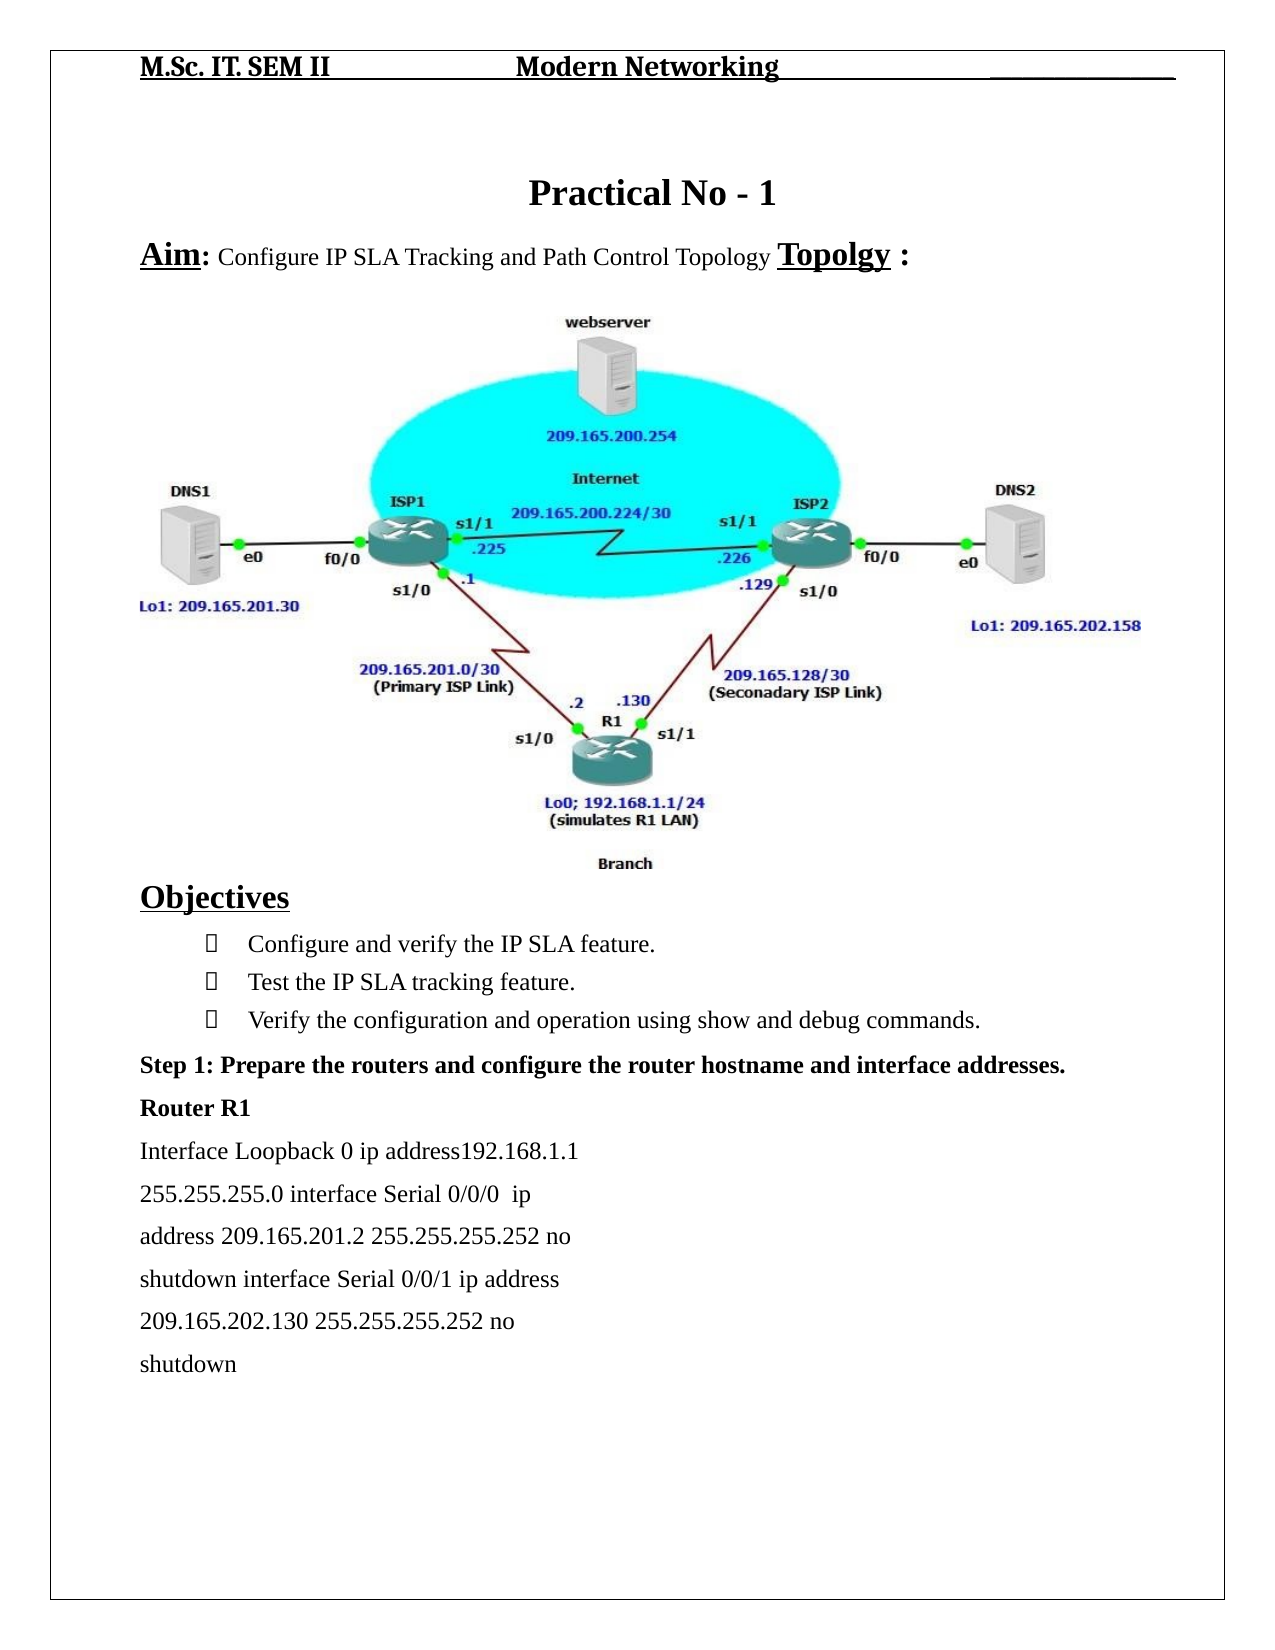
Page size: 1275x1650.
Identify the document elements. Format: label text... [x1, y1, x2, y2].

text Aim: Configure IP SLA Tracking and Path Control Topology Topolgy : [139, 235, 967, 273]
picture [139, 316, 1141, 869]
text Objectives [139, 877, 1189, 916]
text Router R1 [139, 1093, 1189, 1122]
text Step 1: Prepare the routers and configure the router hostname and interface addresses. [139, 1050, 1099, 1079]
text Practical No - 1 [139, 170, 1166, 213]
list Test the IP SLA tracking feature. [204, 964, 1128, 998]
text Interface Loopback 0 ip address192.168.1.1 255.255.255.0 interface Serial 0/0/0 ip address 209.165.201.2 255.255.255.252 no shutdown interface Serial 0/0/1 ip address 209.165.202.130 255.255.255.252 no shutdown [139, 1136, 597, 1377]
list Verify the configuration and operation using show and debug commands. [204, 1002, 1128, 1036]
list Configure and verify the IP SLA feature. [204, 926, 1128, 960]
